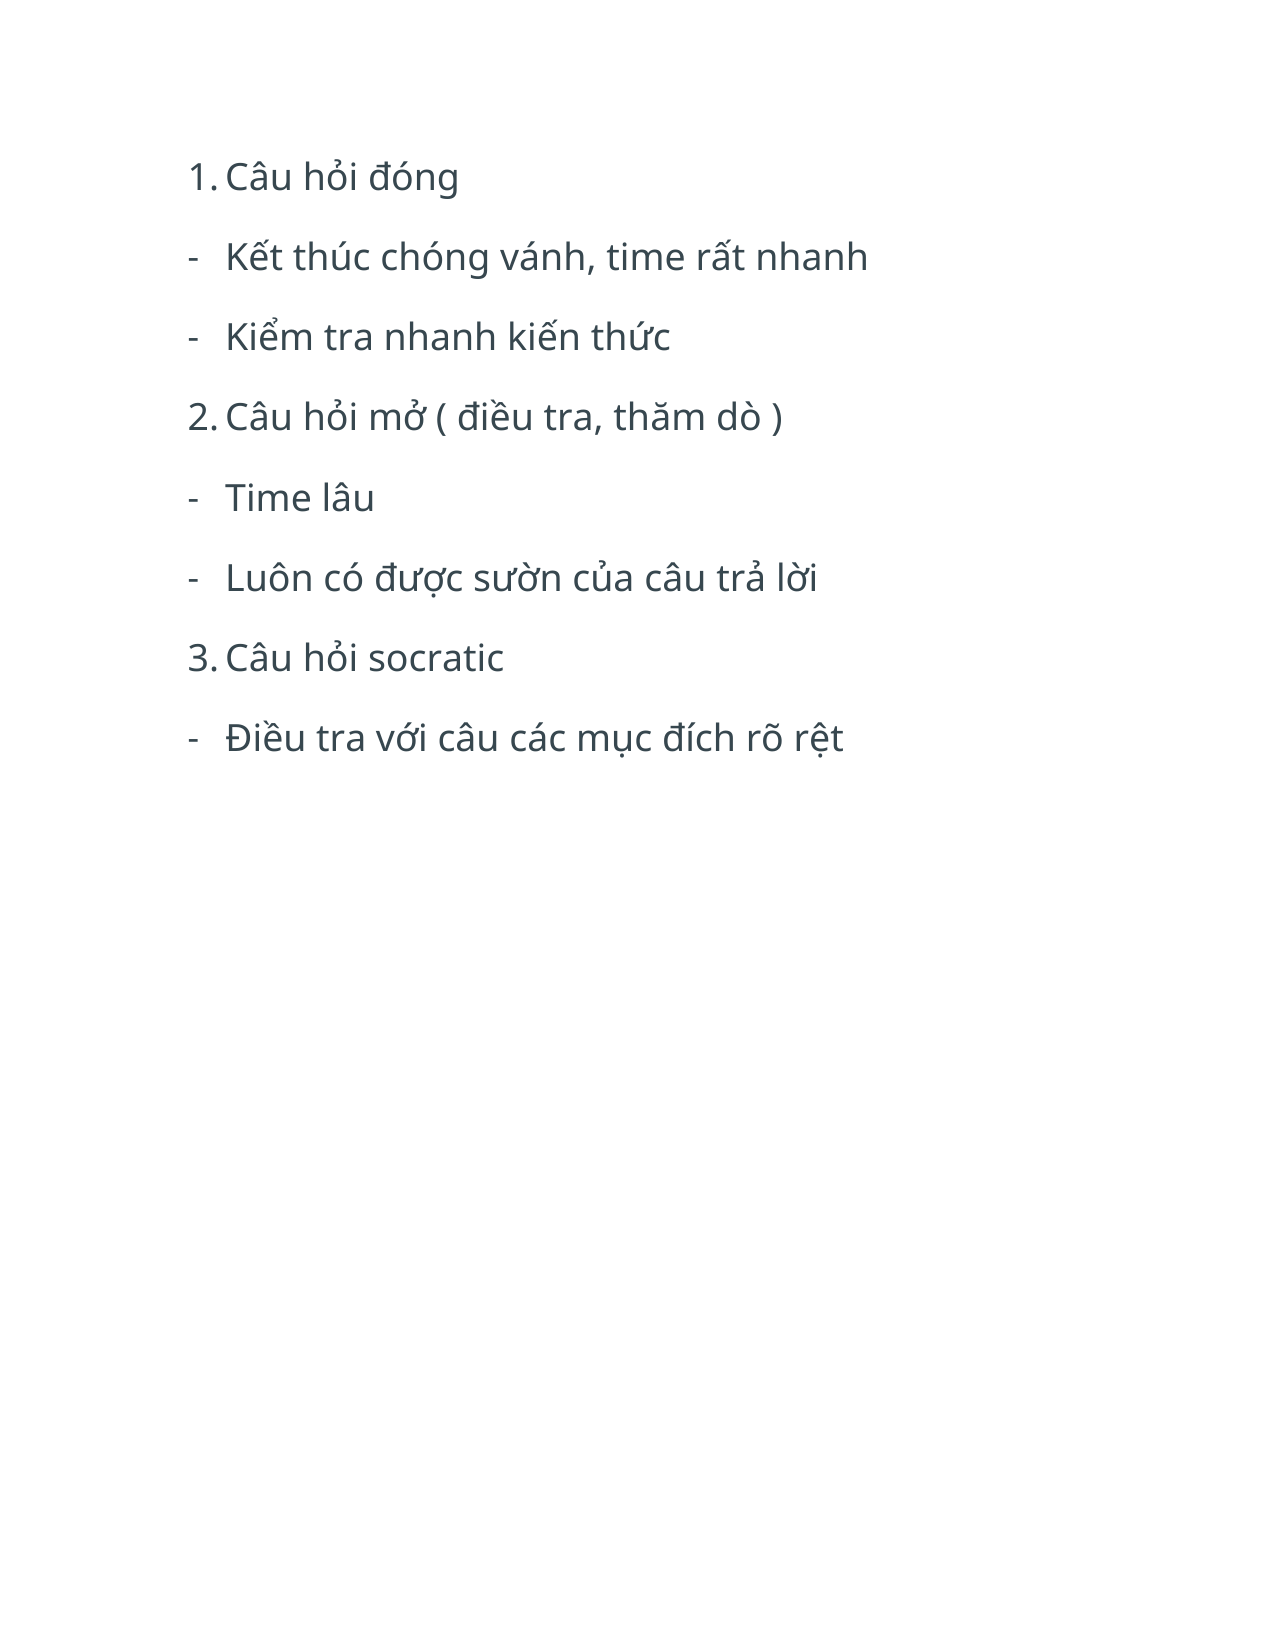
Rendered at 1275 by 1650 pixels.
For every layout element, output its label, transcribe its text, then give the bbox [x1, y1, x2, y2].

subtitle Luôn có được sườn của câu trả lời [187, 551, 1125, 602]
subtitle Kết thúc chóng vánh, time rất nhanh [187, 230, 1125, 281]
subtitle Điều tra với câu các mục đích rõ rệt [187, 711, 1125, 762]
subtitle Câu hỏi mở ( điều tra, thăm dò ) [187, 391, 1125, 442]
subtitle Time lâu [187, 471, 1125, 522]
subtitle Câu hỏi socratic [187, 631, 1125, 682]
subtitle Câu hỏi đóng [187, 150, 1125, 201]
subtitle Kiểm tra nhanh kiến thức [187, 310, 1125, 361]
